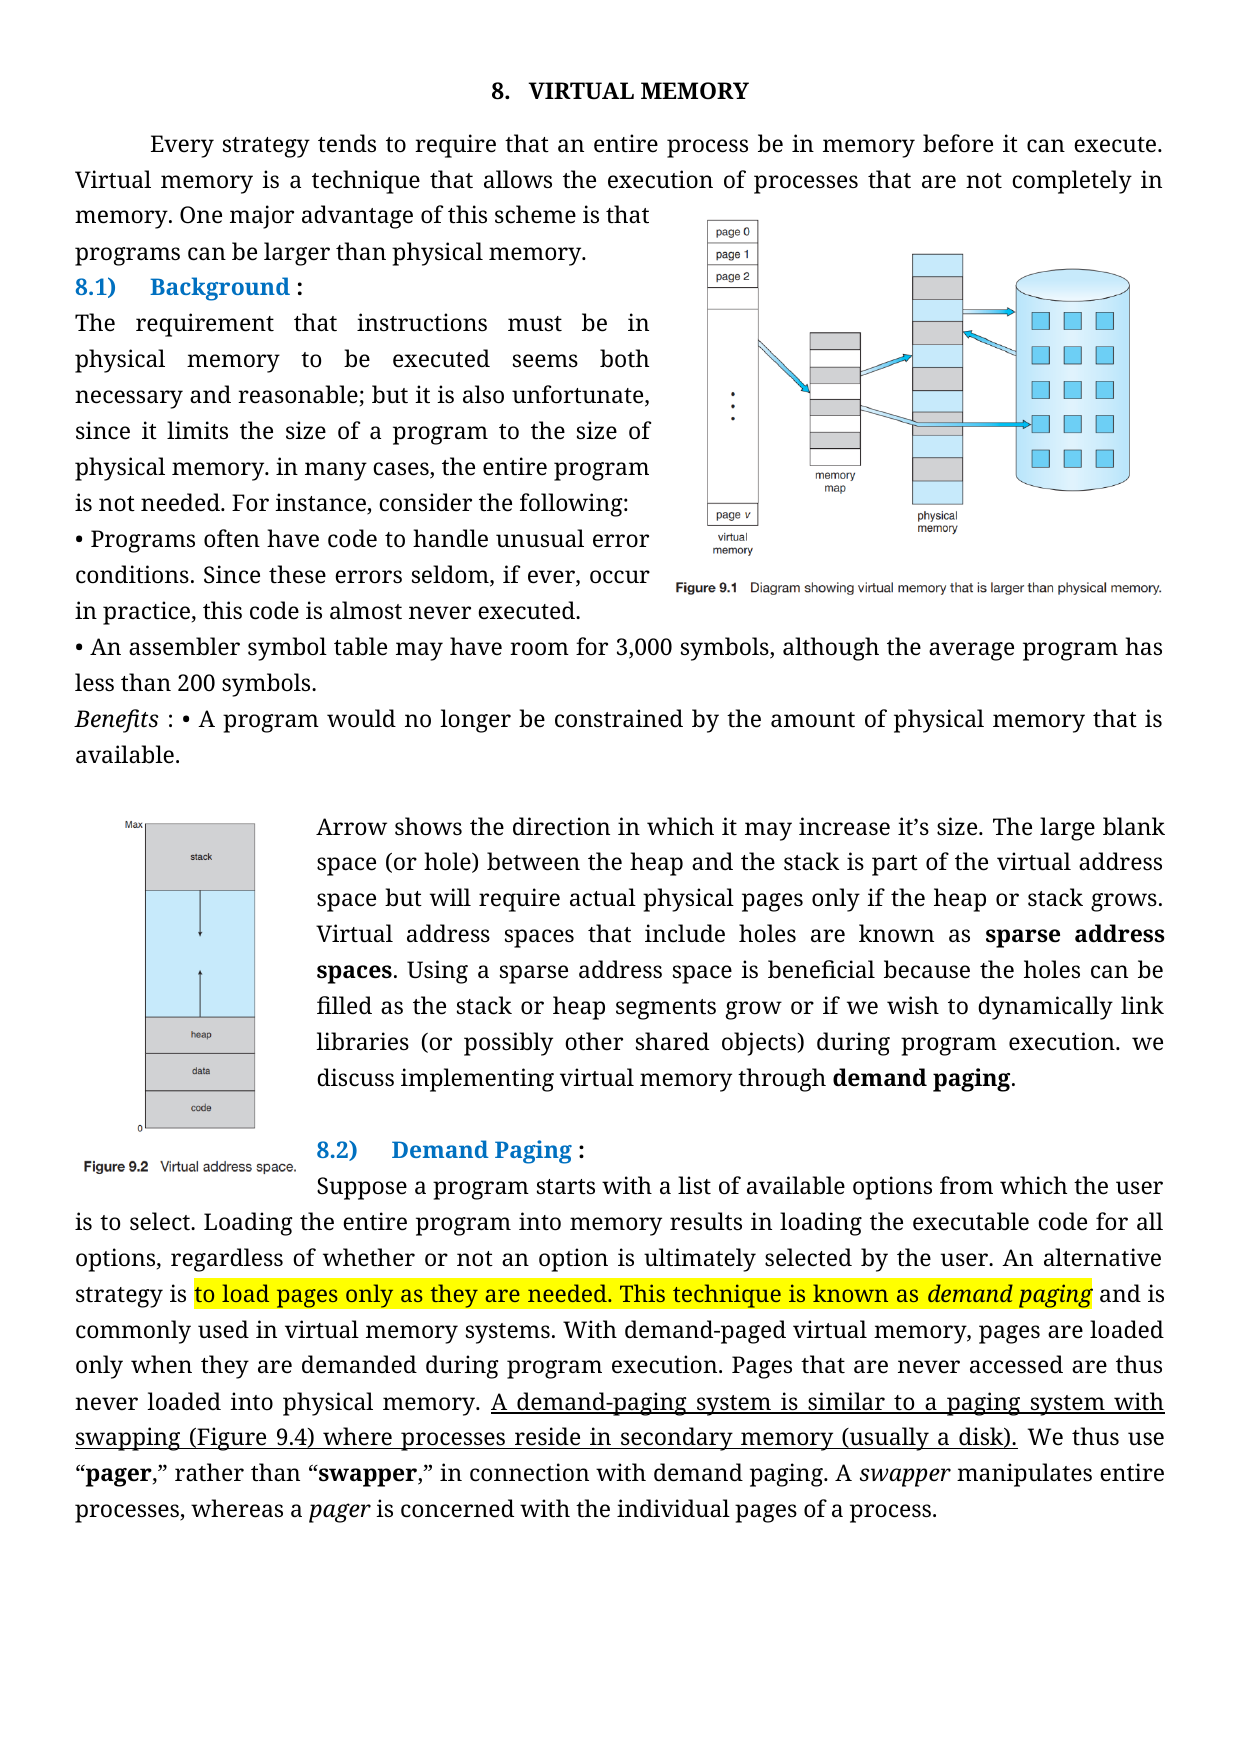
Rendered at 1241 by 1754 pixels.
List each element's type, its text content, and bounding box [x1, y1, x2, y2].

text Every strategy tends to require that an entire process be in memory before it can execute. Virtual memory is a technique that allows the execution of processes that are not completely in memory. One major advantage of this scheme is that programs can be larger than physical memory. [75, 128, 1165, 267]
text Arrow shows the direction in which it may increase it’s size. The large blank space (or hole) between the heap and the stack is part of the virtual address space but will require actual physical pages only if the heap or stack grows. Virtual address spaces that include holes are known as sparse address spaces. Using a sparse address space is beneficial because the holes can be filled as the stack or heap segments grow or if we wish to dynamically link libraries (or possibly other shared objects) during program execution. we discuss implementing virtual memory through demand paging. [75, 810, 1165, 1093]
picture [78, 813, 298, 1176]
text The requirement that instructions must be in physical memory to be executed seems both necessary and reasonable; but it is also unfortunate, since it limits the size of a program to the size of physical memory. in many cases, the entire program is not needed. For instance, consider the following: [75, 307, 669, 518]
list VIRTUAL MEMORY [75, 75, 1165, 106]
list Background : [75, 271, 669, 303]
text • An assembler symbol table may have room for 3,000 symbols, although the average program has less than 200 symbols. [75, 631, 1165, 698]
list Demand Paging : [298, 1134, 1165, 1165]
text • Programs often have code to handle unusual error conditions. Since these errors seldom, if ever, occur in practice, this code is almost never executed. [75, 523, 1165, 626]
picture [669, 215, 1164, 599]
text Benefits : • A program would no longer be constrained by the amount of physical memory that is available. [75, 703, 1165, 770]
text Suppose a program starts with a list of available options from which the user is to select. Loading the entire program into memory results in loading the executable code for all options, regardless of whether or not an option is ultimately selected by the user. An alternative strategy is to load pages only as they are needed. This technique is known as demand paging and is commonly used in virtual memory systems. With demand-paged virtual memory, pages are loaded only when they are demanded during program execution. Pages that are never accessed are thus never loaded into physical memory. A demand-paging system is similar to a paging system with swapping (Figure 9.4) where processes reside in secondary memory (usually a disk). We thus use “pager,” rather than “swapper,” in connection with demand paging. A swapper manipulates entire processes, whereas a pager is concerned with the individual pages of a process. [75, 1170, 1165, 1524]
